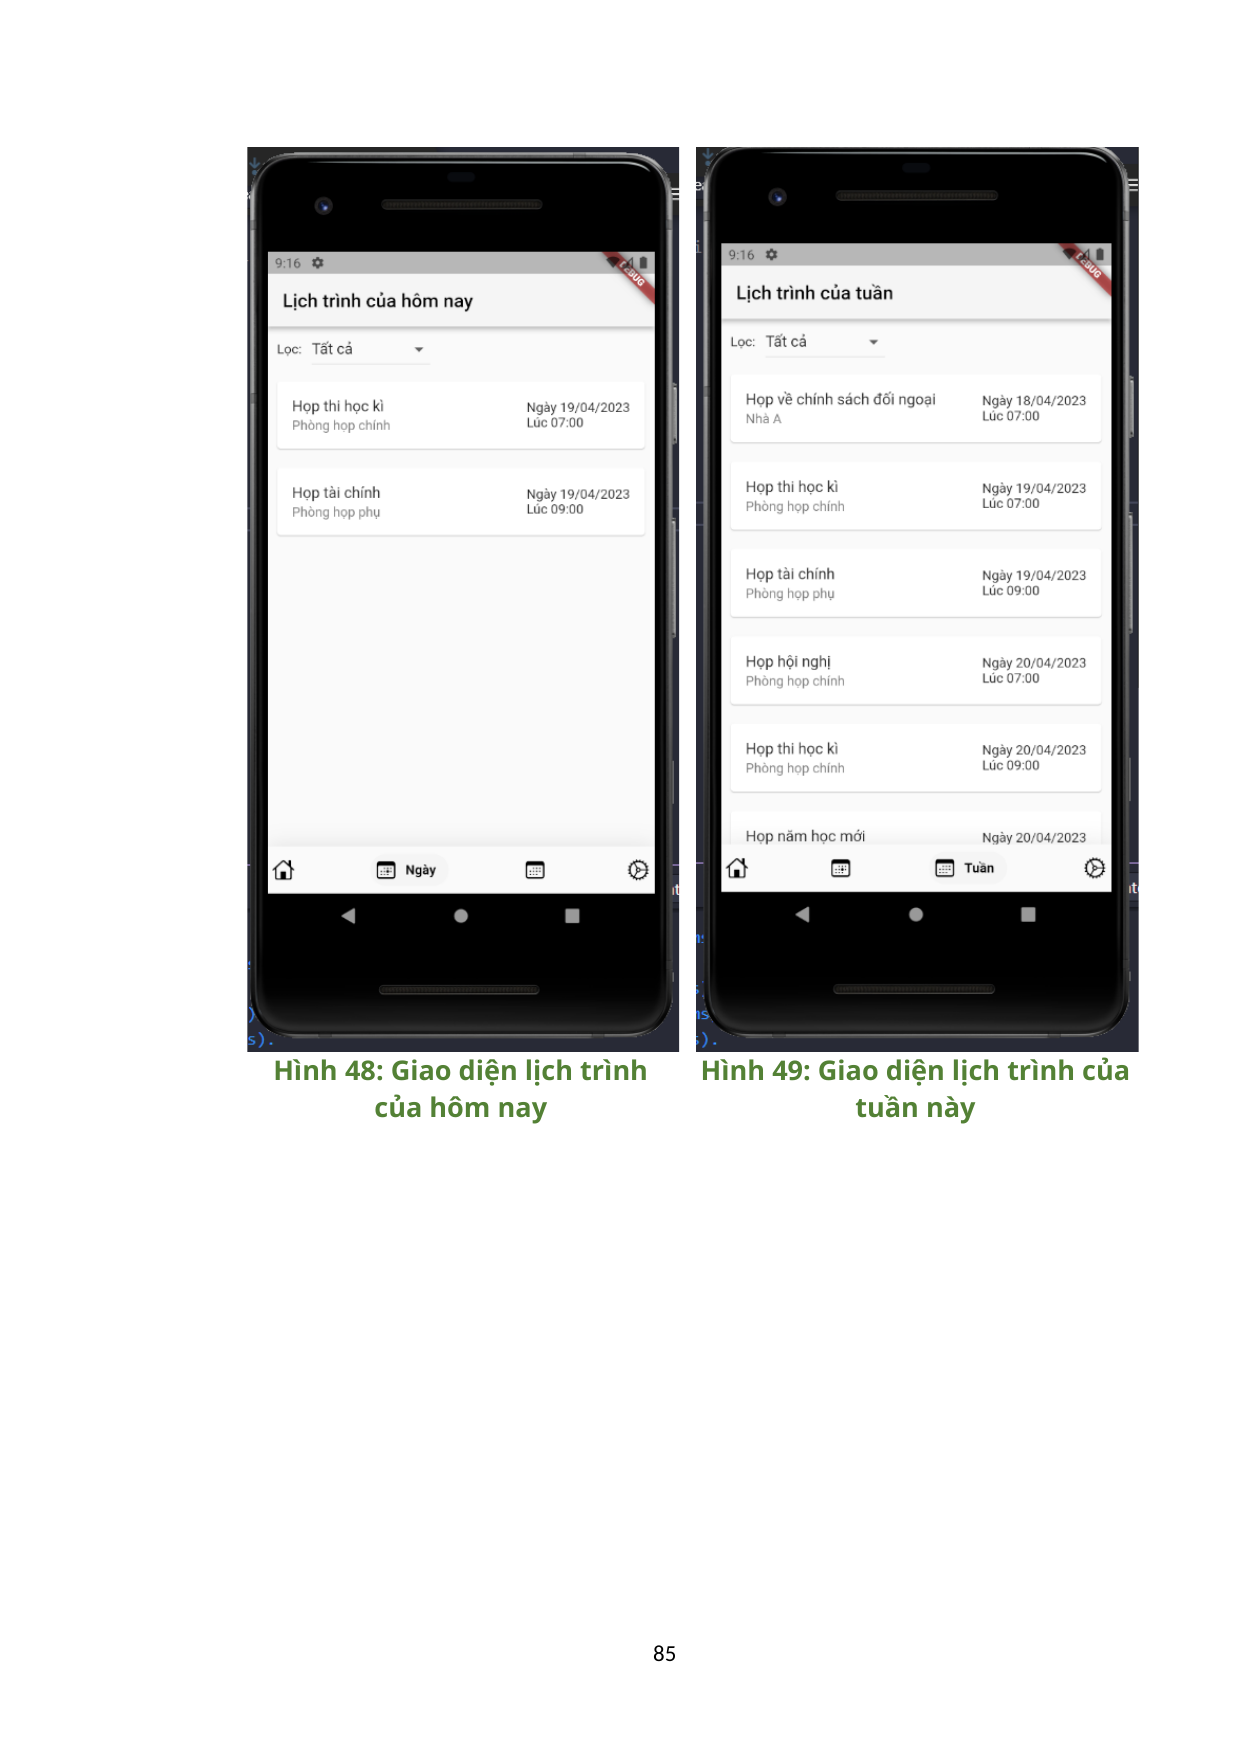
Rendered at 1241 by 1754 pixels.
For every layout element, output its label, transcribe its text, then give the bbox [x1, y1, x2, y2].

picture [247, 147, 680, 1052]
picture [696, 147, 1139, 1052]
